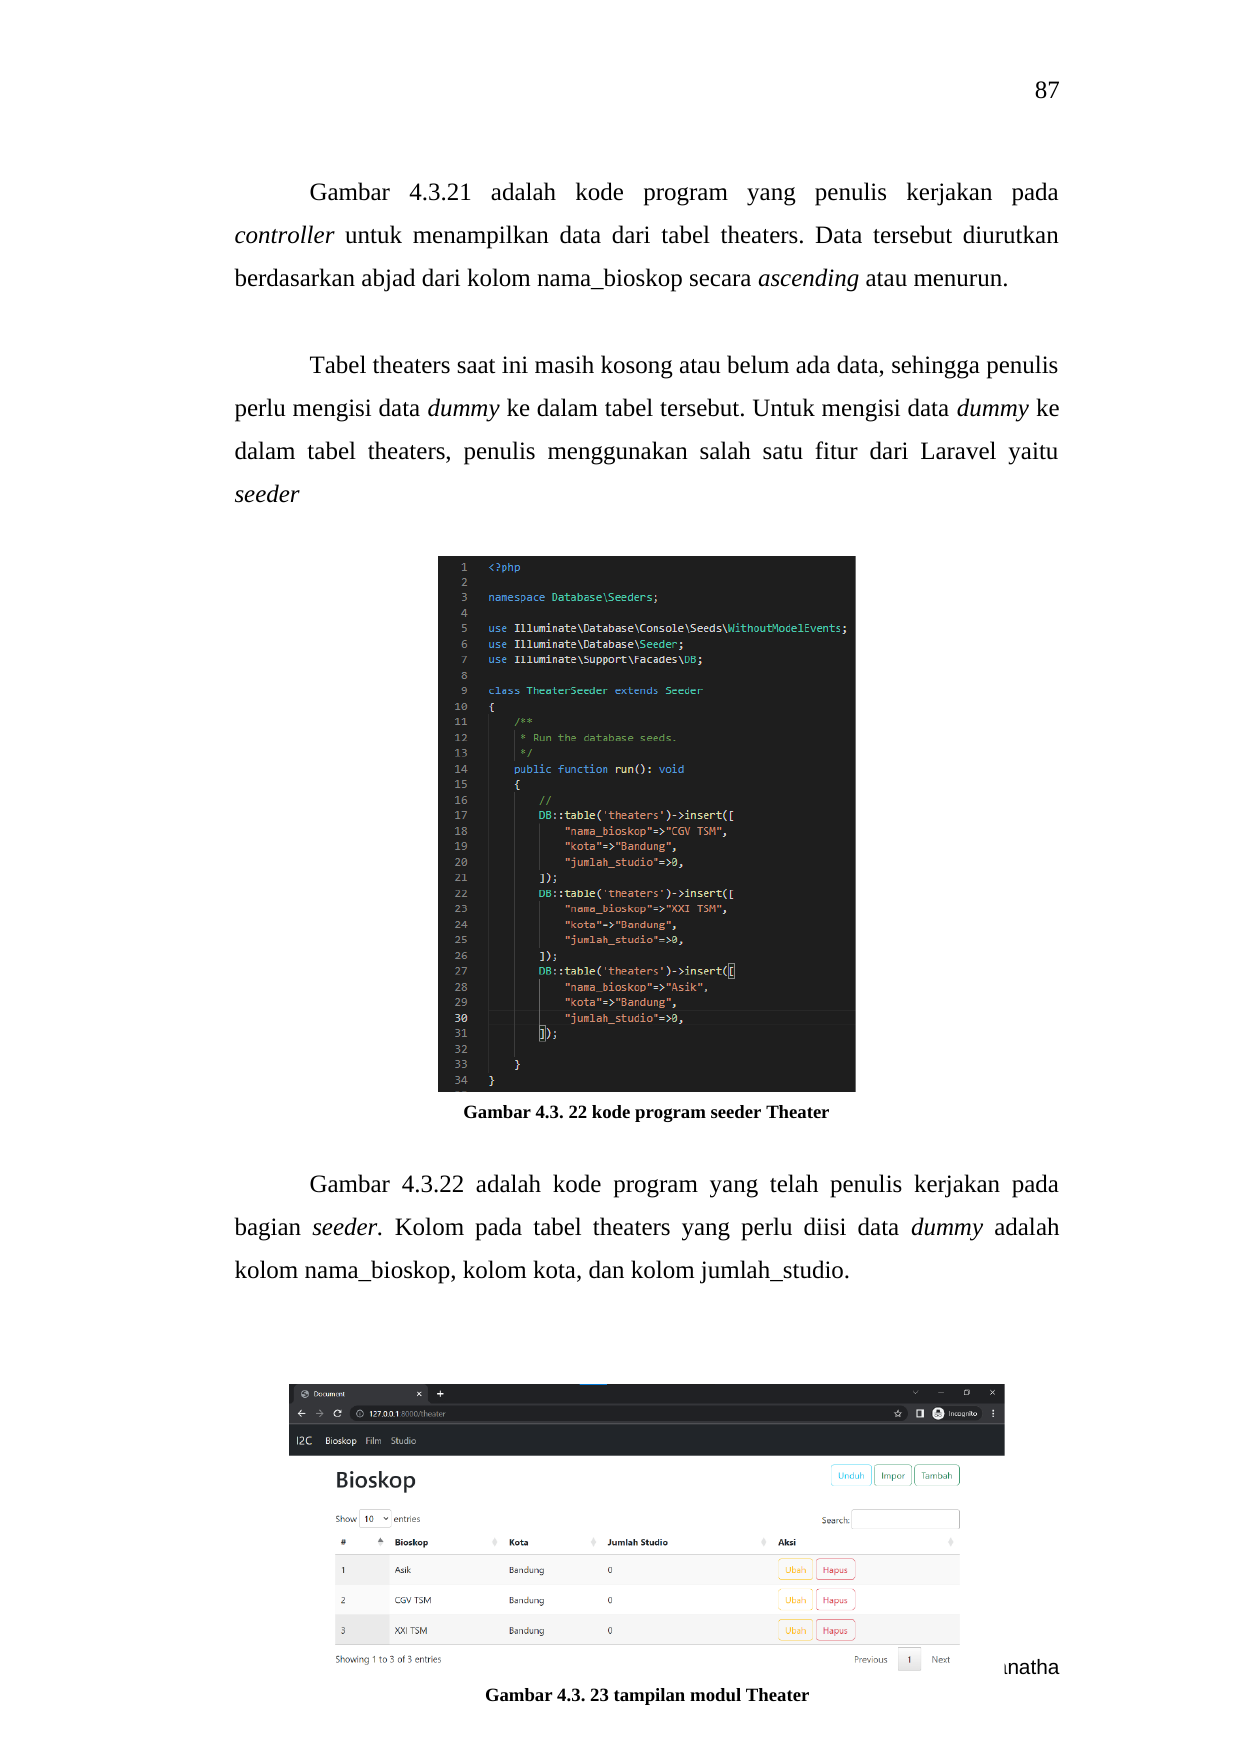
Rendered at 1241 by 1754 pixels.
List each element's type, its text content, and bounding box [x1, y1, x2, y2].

picture [438, 556, 856, 1092]
text Tabel theaters saat ini masih kosong atau belum ada data, sehingga penulis perlu mengisi data dummy ke dalam tabel tersebut. Untuk mengisi data dummy ke dalam tabel theaters, penulis menggunakan salah satu fitur dari Laravel yaitu seeder [234, 350, 1059, 508]
picture [289, 1384, 1005, 1675]
text Gambar 4.3.21 adalah kode program yang penulis kerjakan pada controller untuk menampilkan data dari tabel theaters. Data tersebut diurutkan berdasarkan abjad dari kolom nama_bioskop secara ascending atau menurun. [234, 177, 1059, 292]
text Gambar 4.3.22 adalah kode program yang telah penulis kerjakan pada bagian seeder. Kolom pada tabel theaters yang perlu diisi data dummy adalah kolom nama_bioskop, kolom kota, dan kolom jumlah_studio. [234, 1169, 1059, 1284]
